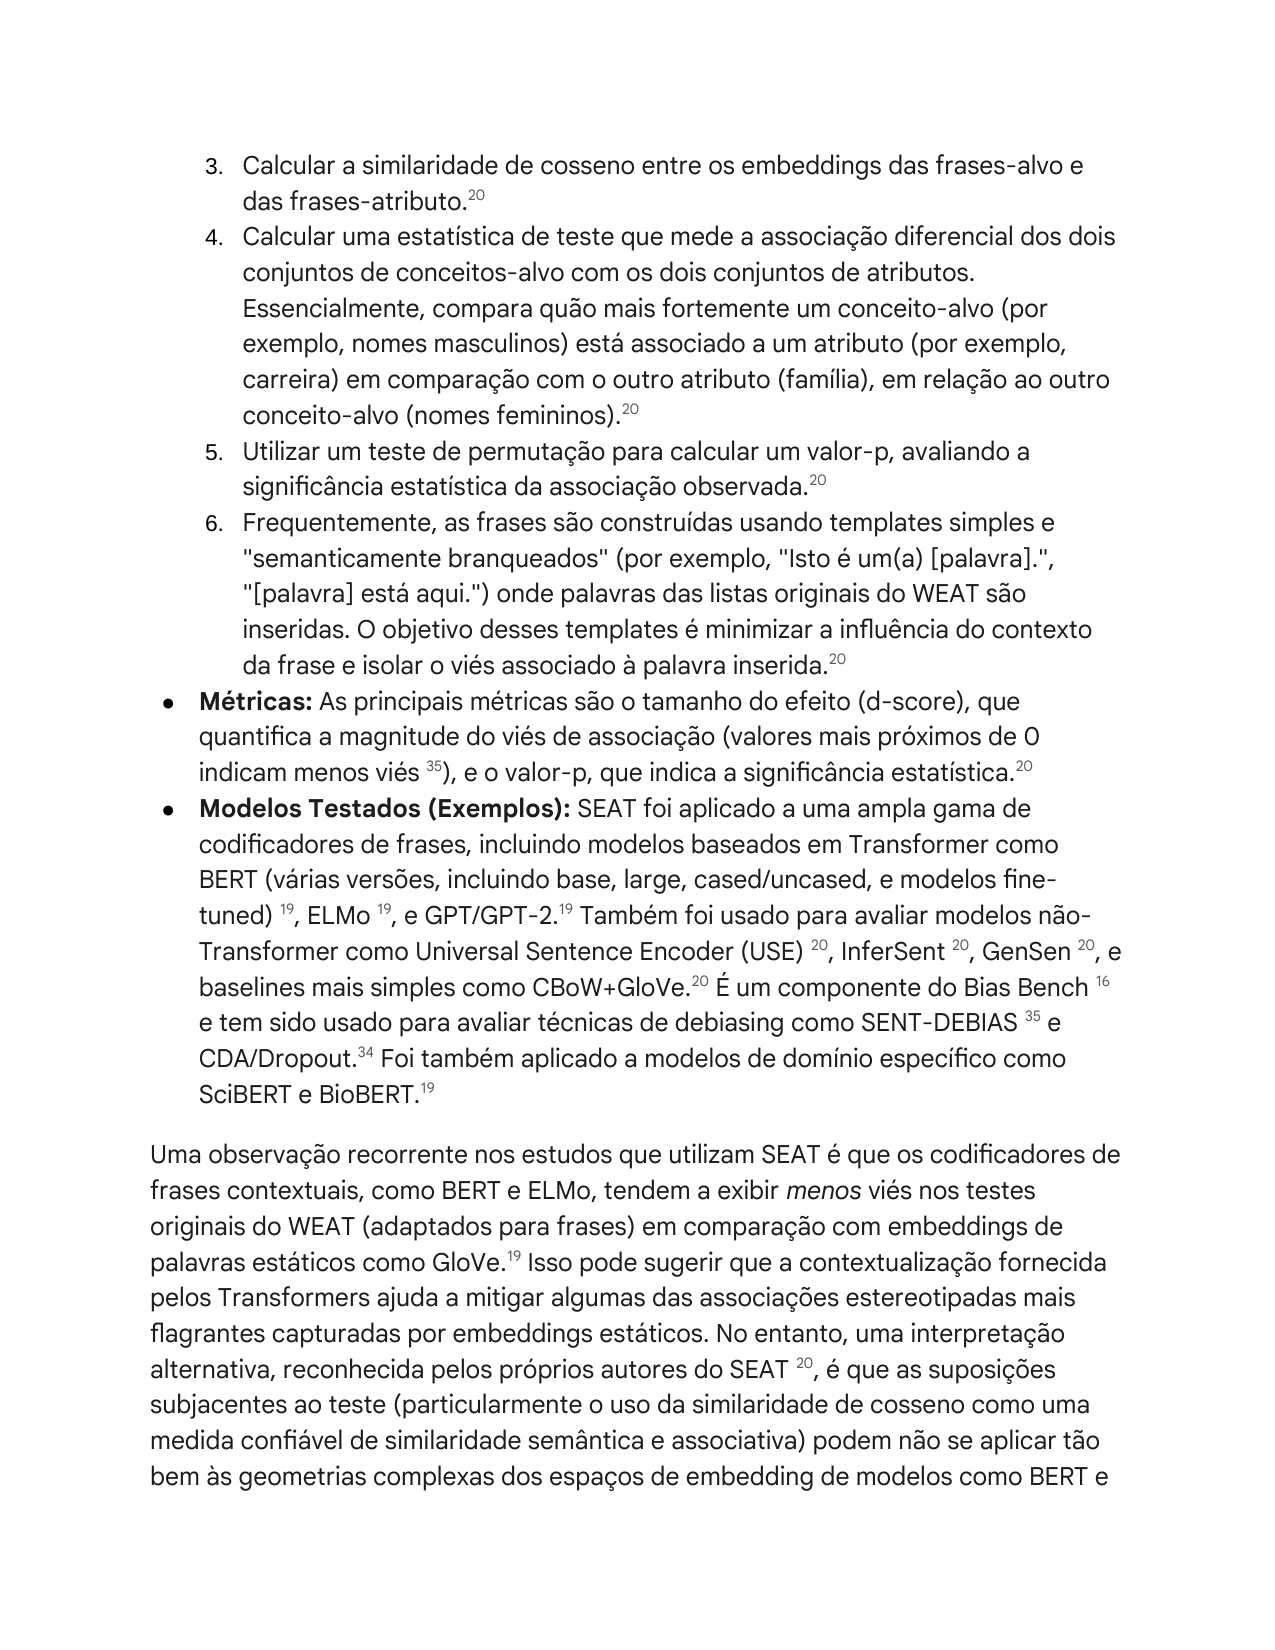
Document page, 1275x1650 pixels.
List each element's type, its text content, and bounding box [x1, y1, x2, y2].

list Métricas: As principais métricas são o tamanho do efeito (d-score), que quantifica a magnitude do viés de associação (valores mais próximos de 0 indicam menos viés 35), e o valor-p, que indica a significância estatística.20 [161, 686, 1125, 789]
list Calcular uma estatística de teste que mede a associação diferencial dos dois conjuntos de conceitos-alvo com os dois conjuntos de atributos. Essencialmente, compara quão mais fortemente um conceito-alvo (por exemplo, nomes masculinos) está associado a um atributo (por exemplo, carreira) em comparação com o outro atributo (família), em relação ao outro conceito-alvo (nomes femininos).20 [205, 221, 1125, 431]
list Utilizar um teste de permutação para calcular um valor-p, avaliando a significância estatística da associação observada.20 [205, 436, 1125, 503]
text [150, 1140, 1125, 1493]
list Frequentemente, as frases são construídas usando templates simples e "semanticamente branqueados" (por exemplo, "Isto é um(a) [palavra].", "[palavra] está aqui.") onde palavras das listas originais do WEAT são inseridas. O objetivo desses templates é minimizar a influência do contexto da frase e isolar o viés associado à palavra inserida.20 [205, 507, 1125, 682]
list Modelos Testados (Exemplos): SEAT foi aplicado a uma ampla gama de codificadores de frases, incluindo modelos baseados em Transformer como BERT (várias versões, incluindo base, large, cased/uncased, e modelos fine-tuned) 19, ELMo 19, e GPT/GPT-2.19 Também foi usado para avaliar modelos não-Transformer como Universal Sentence Encoder (USE) 20, InferSent 20, GenSen 20, e baselines mais simples como CBoW+GloVe.20 É um componente do Bias Bench 16 e tem sido usado para avaliar técnicas de debiasing como SENT-DEBIAS 35 e CDA/Dropout.34 Foi também aplicado a modelos de domínio específico como SciBERT e BioBERT.19 [161, 793, 1125, 1110]
list Calcular a similaridade de cosseno entre os embeddings das frases-alvo e das frases-atributo.20 [205, 150, 1125, 217]
